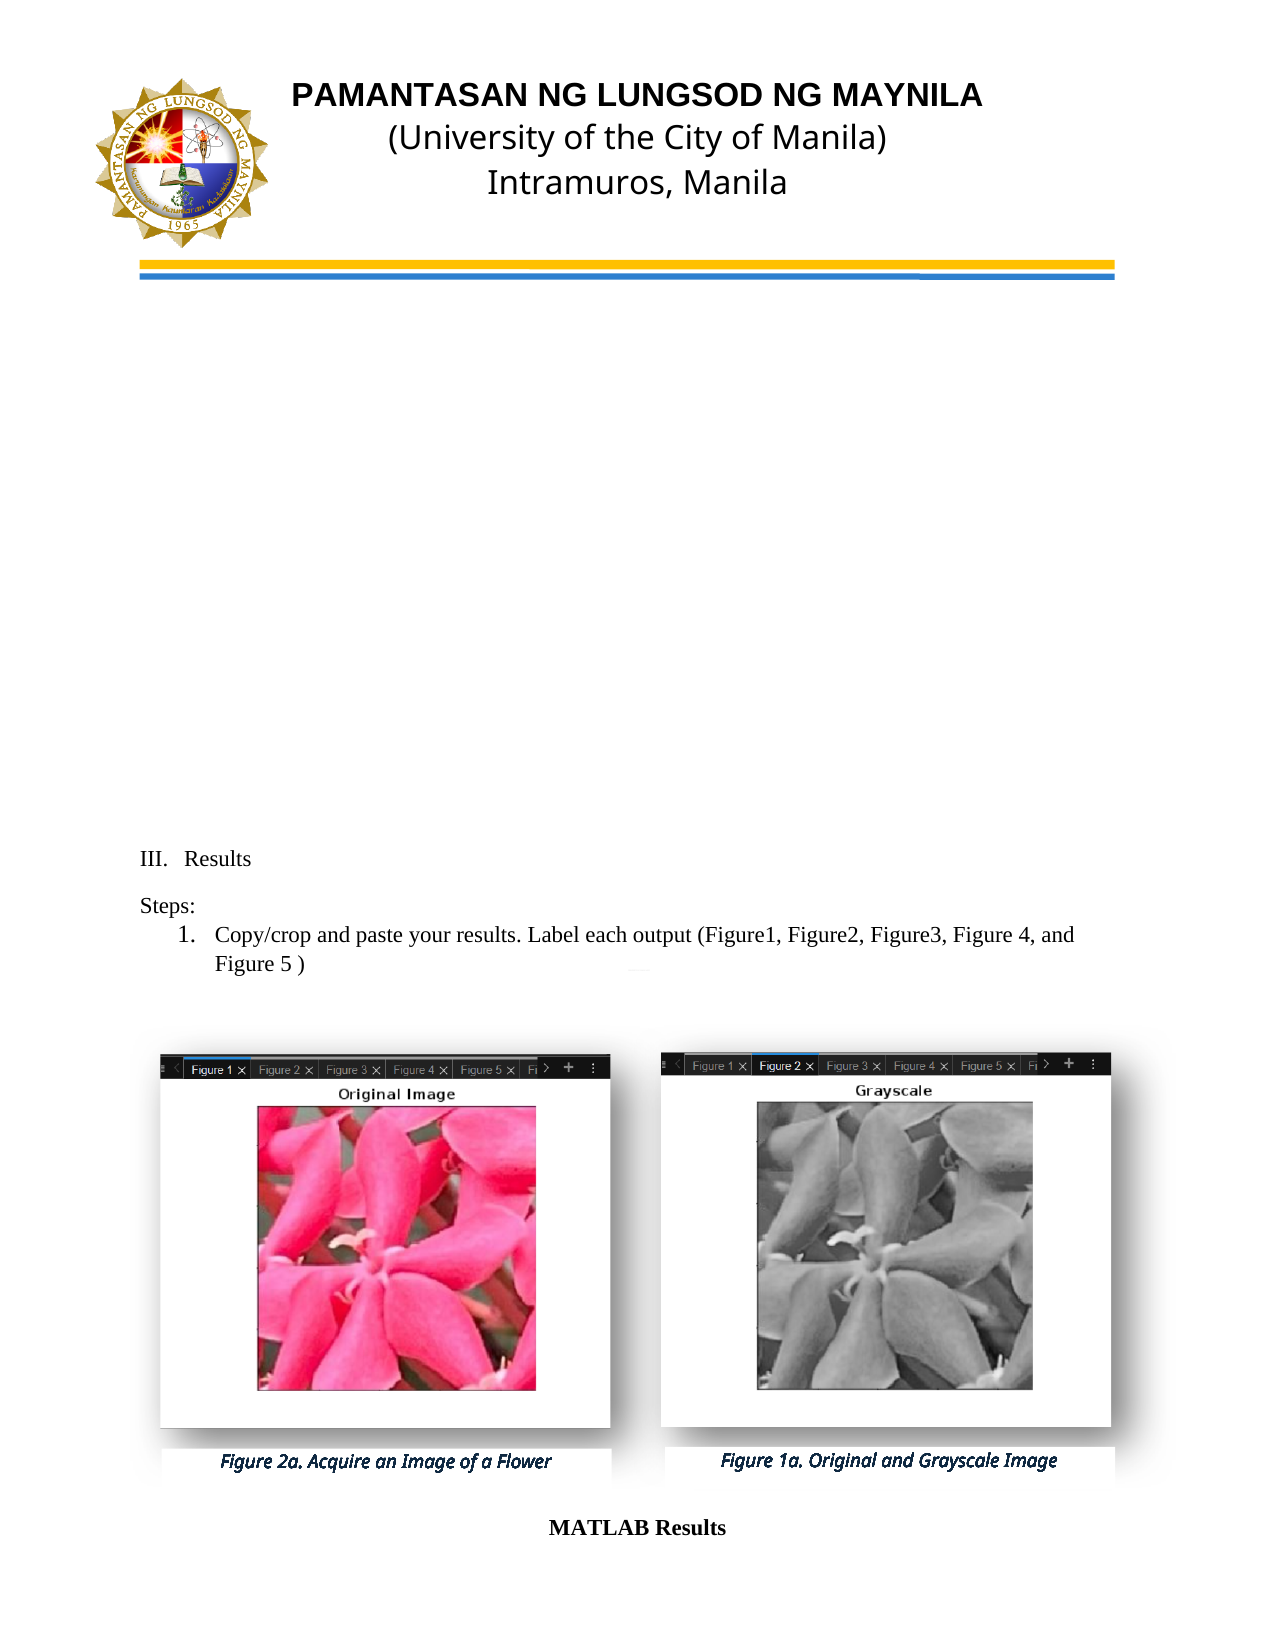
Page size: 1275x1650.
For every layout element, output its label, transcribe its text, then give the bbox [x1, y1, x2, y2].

picture [661, 1051, 1112, 1427]
list Results [139, 845, 1135, 871]
text Steps: [139, 893, 1135, 919]
picture [160, 1053, 611, 1429]
picture [89, 75, 274, 254]
list Copy/crop and paste your results. Label each output (Figure1, Figure2, Figure3, Figure 4, and Figure 5 ) [177, 919, 1135, 976]
